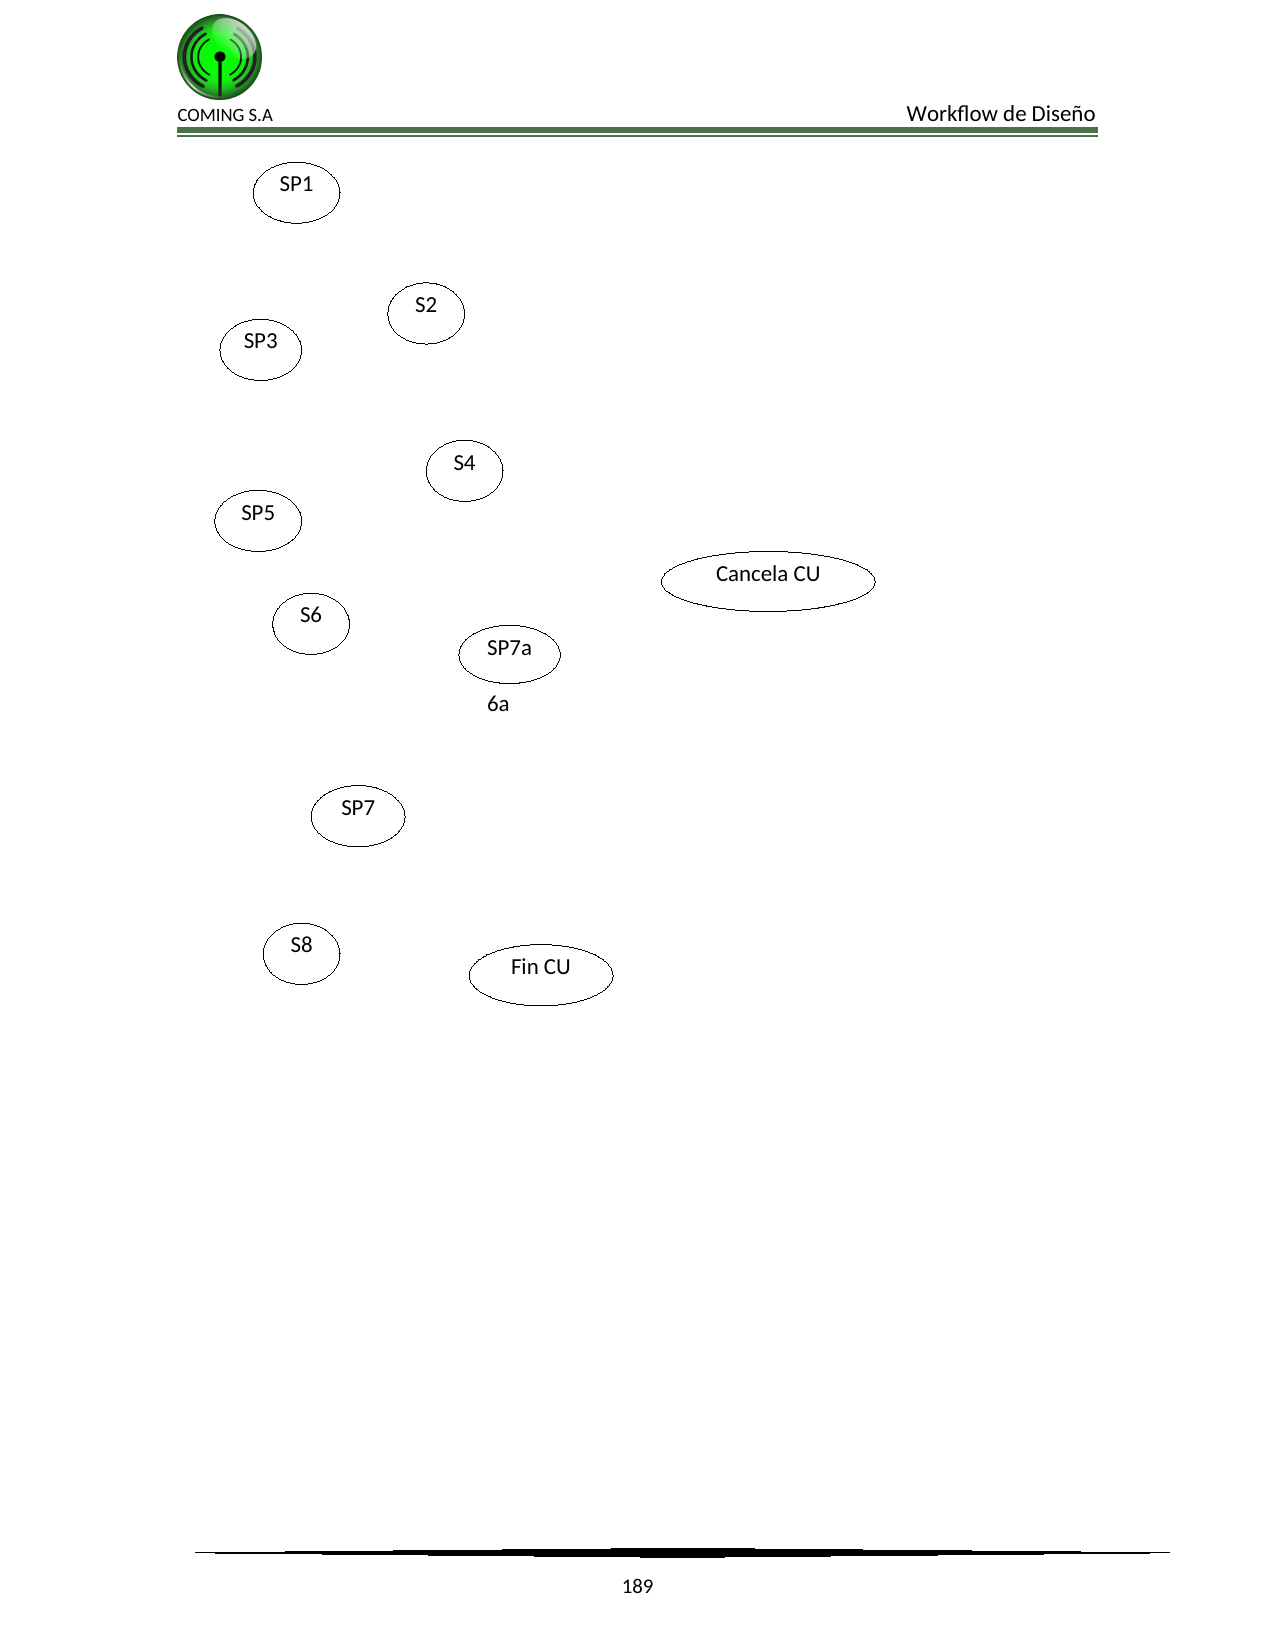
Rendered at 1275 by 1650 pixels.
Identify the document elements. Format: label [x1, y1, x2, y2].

picture [177, 14, 262, 100]
